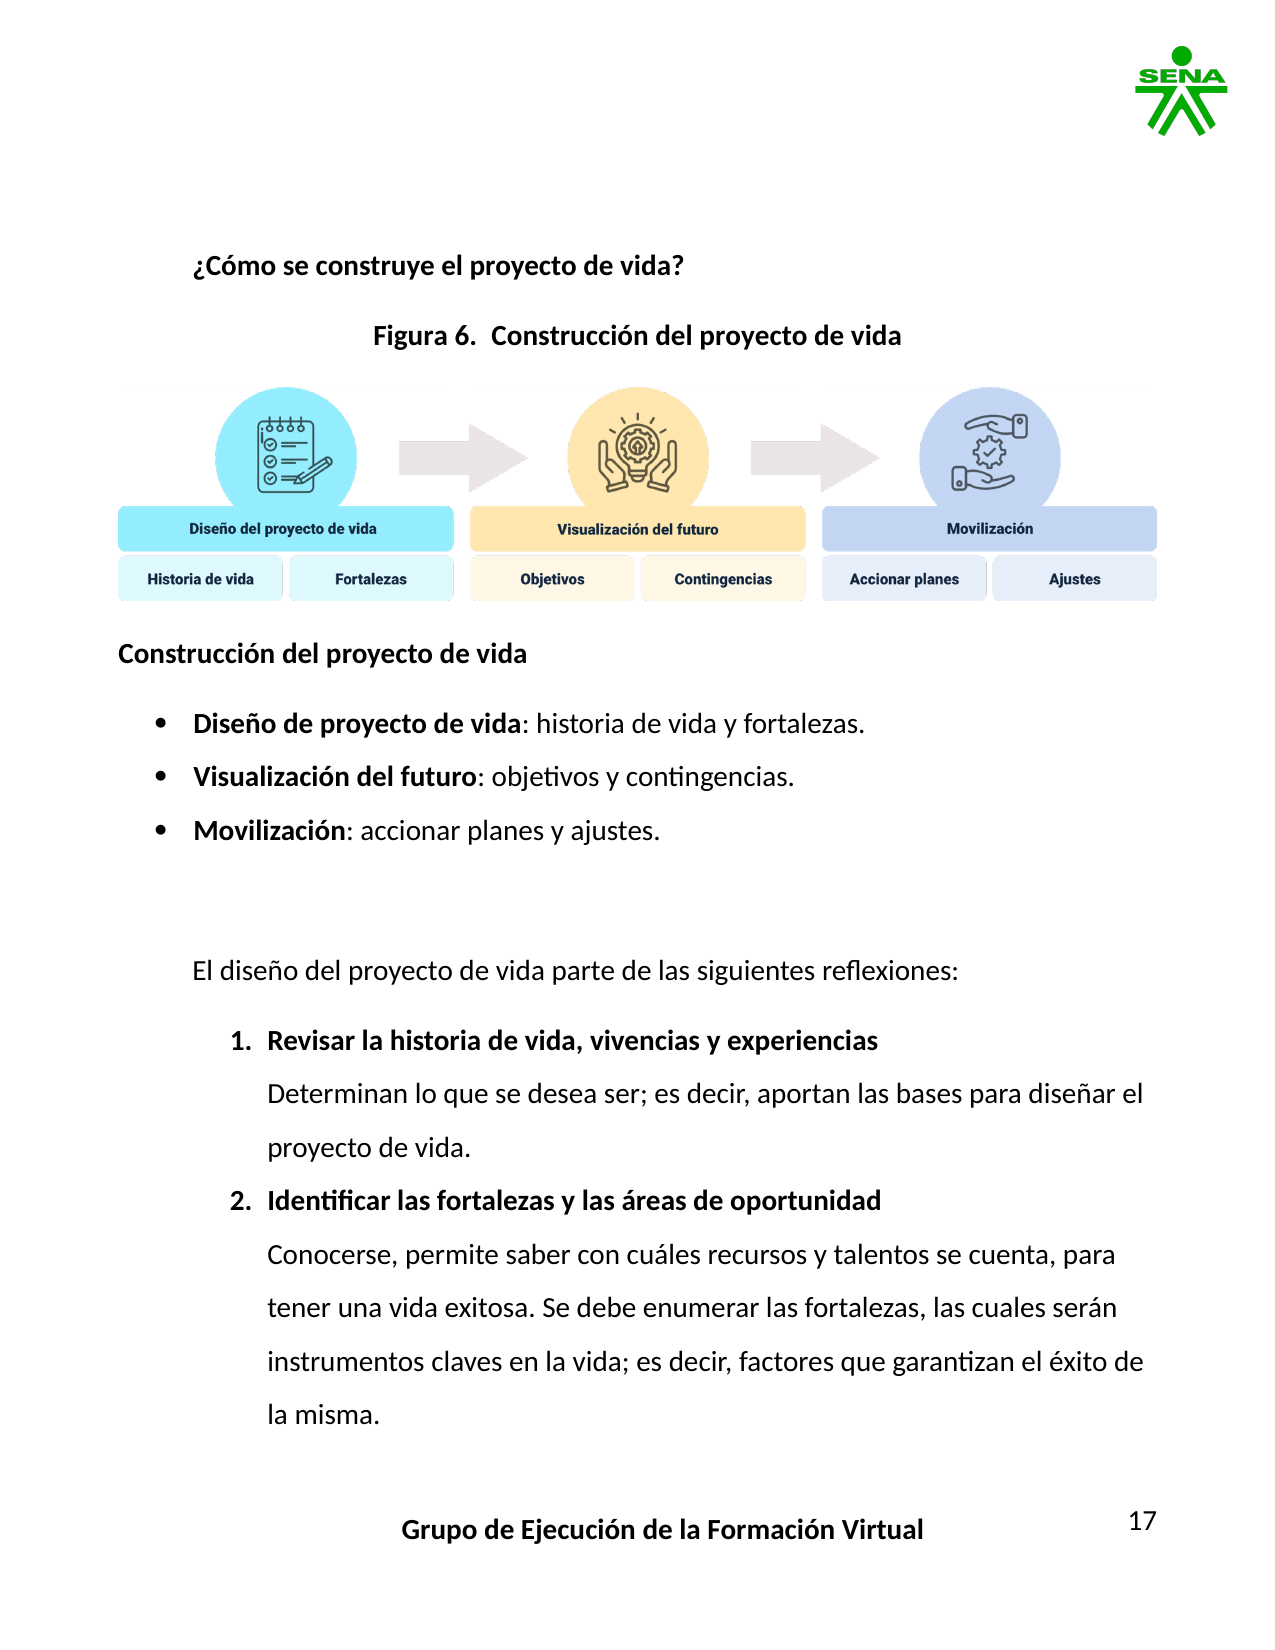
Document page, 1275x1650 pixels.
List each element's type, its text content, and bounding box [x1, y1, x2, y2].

text ¿Cómo se construye el proyecto de vida? [118, 247, 1157, 283]
list Visualización del futuro: objetivos y contingencias. [156, 758, 1157, 794]
list Conocerse, permite saber con cuáles recursos y talentos se cuenta, para tener una vida exitosa. Se debe enumerar las fortalezas, las cuales serán instrumentos claves en la vida; es decir, factores que garantizan el éxito de la misma. [267, 1236, 1157, 1432]
list Movilización: accionar planes y ajustes. [156, 812, 1157, 847]
list Identificar las fortalezas y las áreas de oportunidad [229, 1182, 1157, 1218]
list Revisar la historia de vida, vivencias y experiencias [229, 1022, 1157, 1058]
text El diseño del proyecto de vida parte de las siguientes reflexiones: [118, 952, 1157, 988]
list Determinan lo que se desea ser; es decir, aportan las bases para diseñar el proyecto de vida. [267, 1076, 1157, 1164]
list Diseño de proyecto de vida: historia de vida y fortalezas. [156, 705, 1157, 741]
text Construcción del proyecto de vida [118, 317, 1157, 353]
picture [118, 387, 1157, 601]
picture [1135, 46, 1228, 136]
text Construcción del proyecto de vida [118, 635, 1157, 670]
